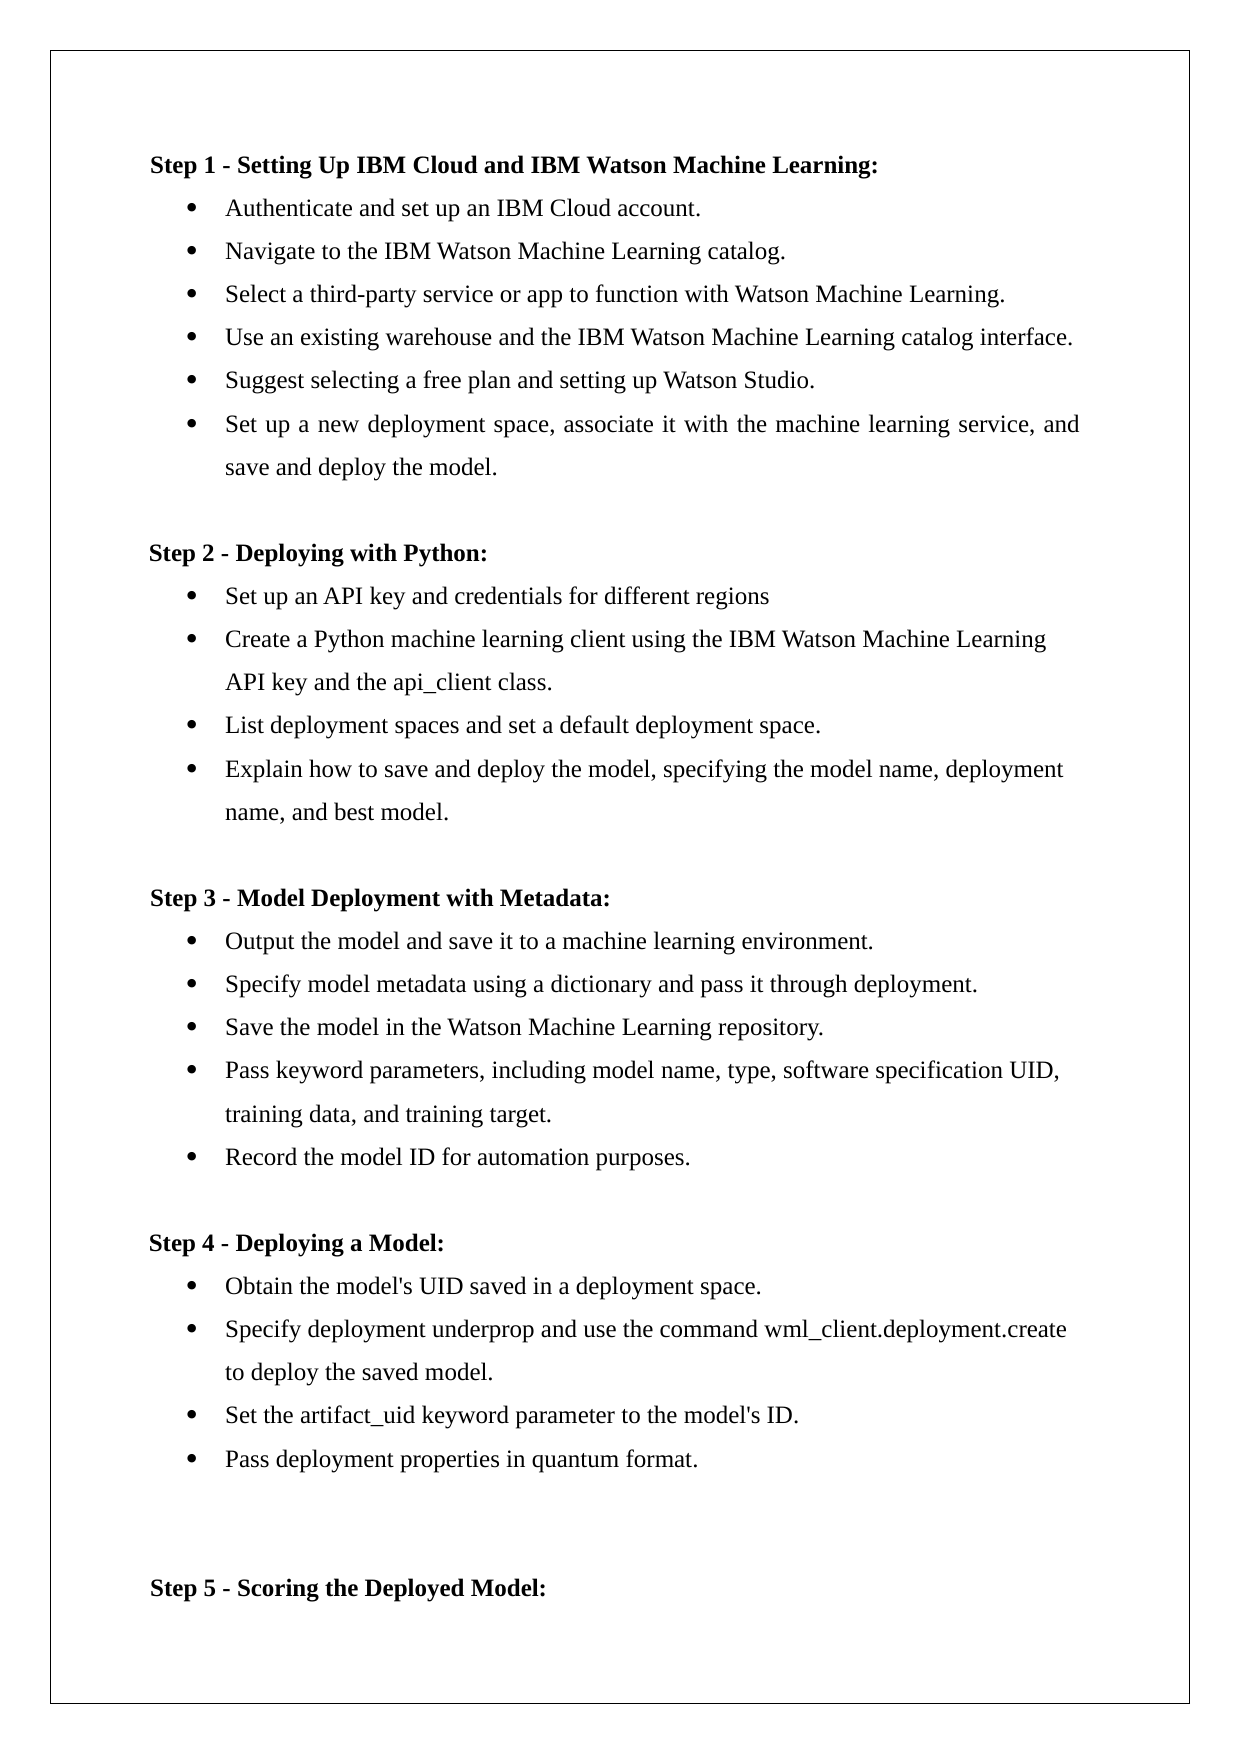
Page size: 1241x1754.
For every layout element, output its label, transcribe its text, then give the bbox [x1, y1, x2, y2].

list Output the model and save it to a machine learning environment. [187, 926, 1080, 955]
list Select a third-party service or app to function with Watson Machine Learning. [187, 279, 1080, 308]
text Step 2 - Deploying with Python: [148, 538, 1080, 567]
list Pass keyword parameters, including model name, type, software specification UID, training data, and training target. [187, 1056, 1080, 1127]
list List deployment spaces and set a default deployment space. [187, 711, 1080, 739]
list Explain how to save and deploy the model, specifying the model name, deployment name, and best model. [187, 754, 1080, 826]
text Step 1 - Setting Up IBM Cloud and IBM Watson Machine Learning: [150, 150, 1080, 179]
list Obtain the model's UID saved in a deployment space. [187, 1271, 1080, 1300]
list Use an existing warehouse and the IBM Watson Machine Learning catalog interface. [187, 322, 1080, 351]
list Authenticate and set up an IBM Cloud account. [187, 193, 1080, 222]
list Specify deployment underprop and use the command wml_client.deployment.create to deploy the saved model. [187, 1314, 1080, 1386]
list Navigate to the IBM Watson Machine Learning catalog. [187, 236, 1080, 265]
list Save the model in the Watson Machine Learning repository. [187, 1012, 1080, 1041]
text Step 4 - Deploying a Model: [148, 1228, 1080, 1257]
text Step 5 - Scoring the Deployed Model: [150, 1573, 1080, 1602]
list Pass deployment properties in quantum format. [187, 1444, 1080, 1472]
list Set up a new deployment space, associate it with the machine learning service, and save and deploy the model. [187, 409, 1080, 481]
list Create a Python machine learning client using the IBM Watson Machine Learning API key and the api_client class. [187, 624, 1080, 696]
text Step 3 - Model Deployment with Metadata: [150, 883, 1080, 912]
list Specify model metadata using a dictionary and pass it through deployment. [187, 969, 1080, 998]
list Record the model ID for automation purposes. [187, 1142, 1080, 1171]
list Set the artifact_uid keyword parameter to the model's ID. [187, 1401, 1080, 1429]
list Suggest selecting a free plan and setting up Watson Studio. [187, 366, 1080, 394]
list Set up an API key and credentials for different regions [187, 581, 1080, 610]
